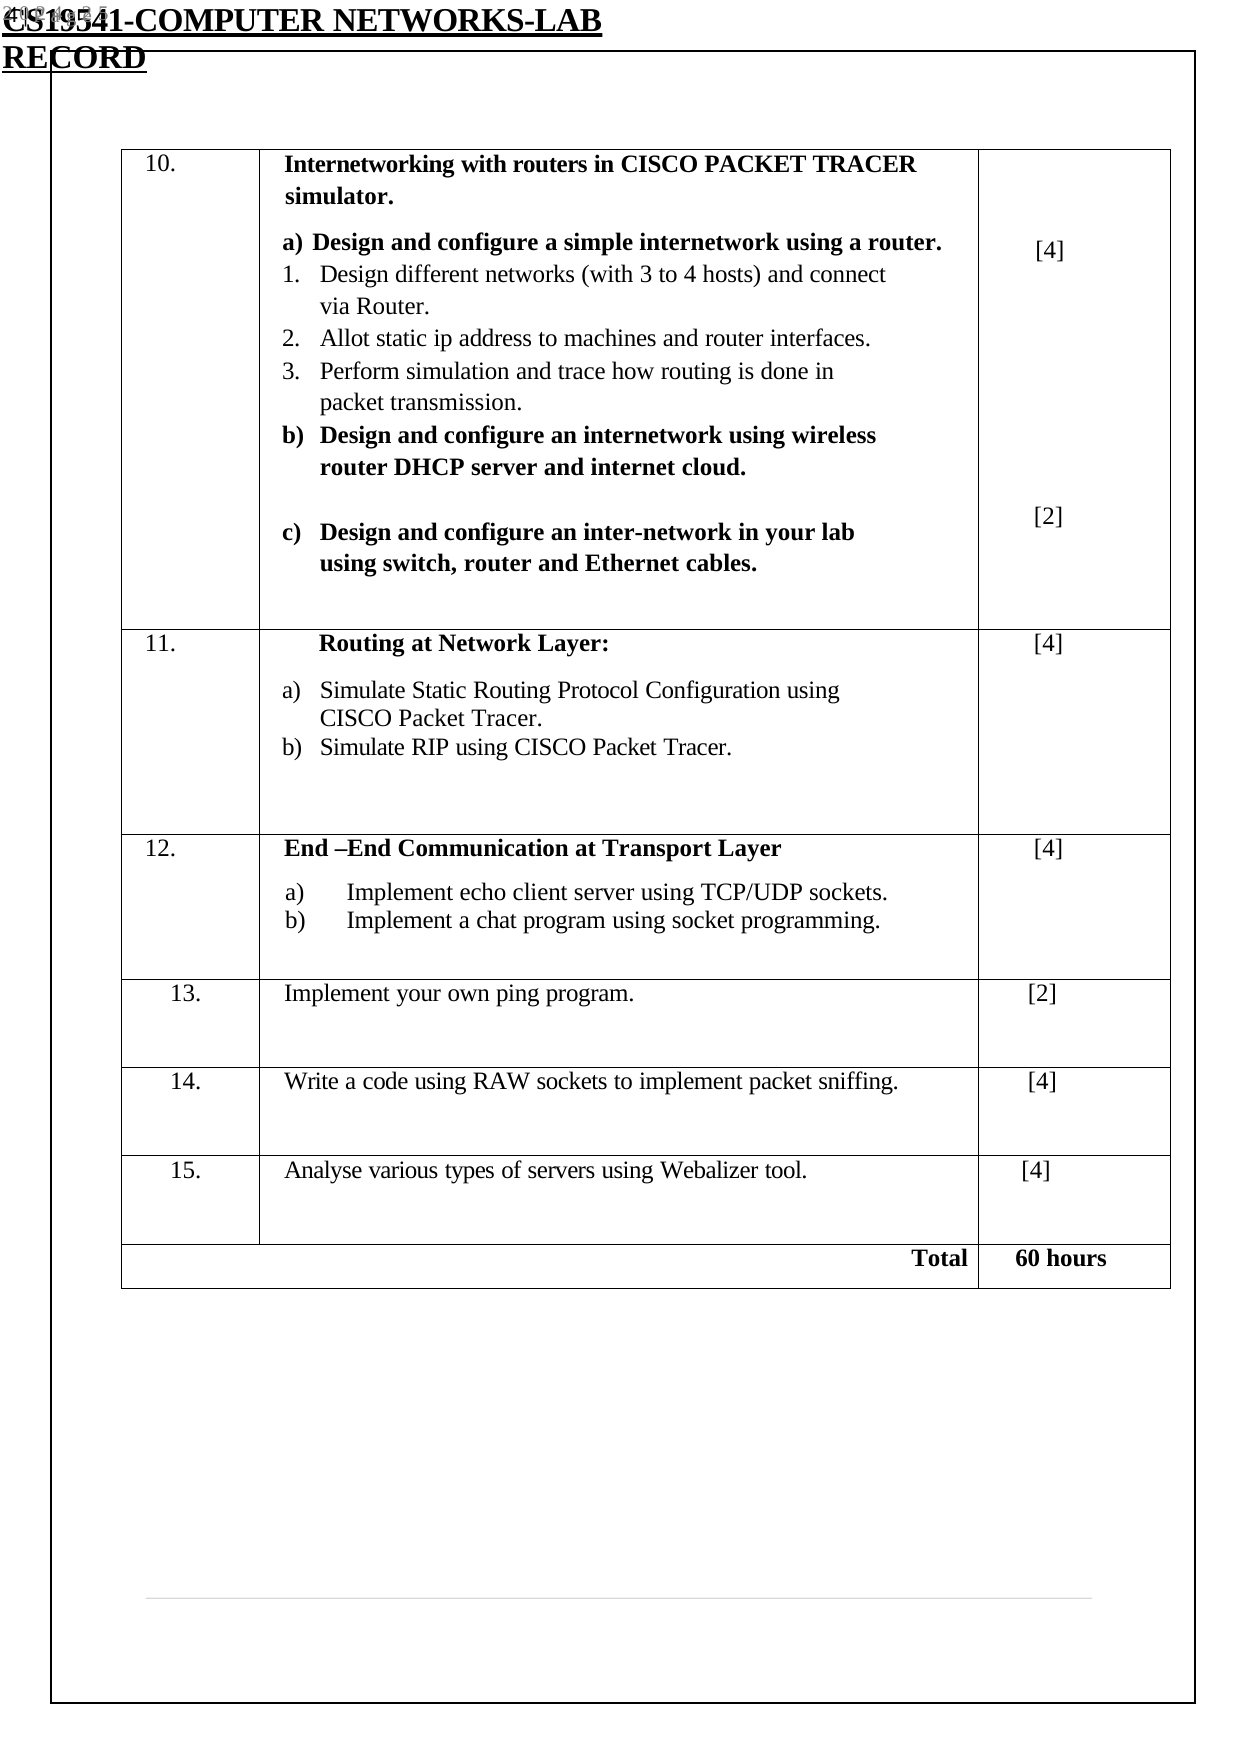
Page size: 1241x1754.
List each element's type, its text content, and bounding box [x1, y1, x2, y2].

table_cell [4] [979, 835, 1170, 978]
table_cell End –End Communication at Transport Layer Implement echo client server using TCP/UDP sockets. Implement a chat program using socket programming. [260, 835, 978, 978]
table_cell Write a code using RAW sockets to implement packet sniffing. [260, 1068, 978, 1155]
table_cell 15. [122, 1156, 259, 1244]
table_header Internetworking with routers in CISCO PACKET TRACER simulator. a) Design and configure a simple internetwork using a router. Design different networks (with 3 to 4 hosts) and connect via Router. Allot static ip address to machines and router interfaces. Perform simulation and trace how routing is done in packet transmission. Design and configure an internetwork using wireless router DHCP server and internet cloud. Design and configure an inter-network in your lab using switch, router and Ethernet cables. [260, 150, 978, 629]
table_cell 12. [122, 835, 259, 978]
table_cell 14. [122, 1068, 259, 1155]
table_cell 13. [122, 980, 259, 1067]
table_header [4] [2] [979, 150, 1170, 629]
table_cell [4] [979, 1068, 1170, 1155]
table_cell Implement your own ping program. [260, 980, 978, 1067]
table_cell Analyse various types of servers using Webalizer tool. [260, 1156, 978, 1244]
table_header 10. [122, 150, 259, 629]
table_cell Total [122, 1245, 978, 1288]
table_cell [2] [979, 980, 1170, 1067]
table_cell [4] [979, 630, 1170, 834]
table_cell 60 hours [979, 1245, 1170, 1288]
table_cell Routing at Network Layer: Simulate Static Routing Protocol Configuration using CISCO Packet Tracer. Simulate RIP using CISCO Packet Tracer. [260, 630, 978, 834]
table_cell [4] [979, 1156, 1170, 1244]
table_cell 11. [122, 630, 259, 834]
